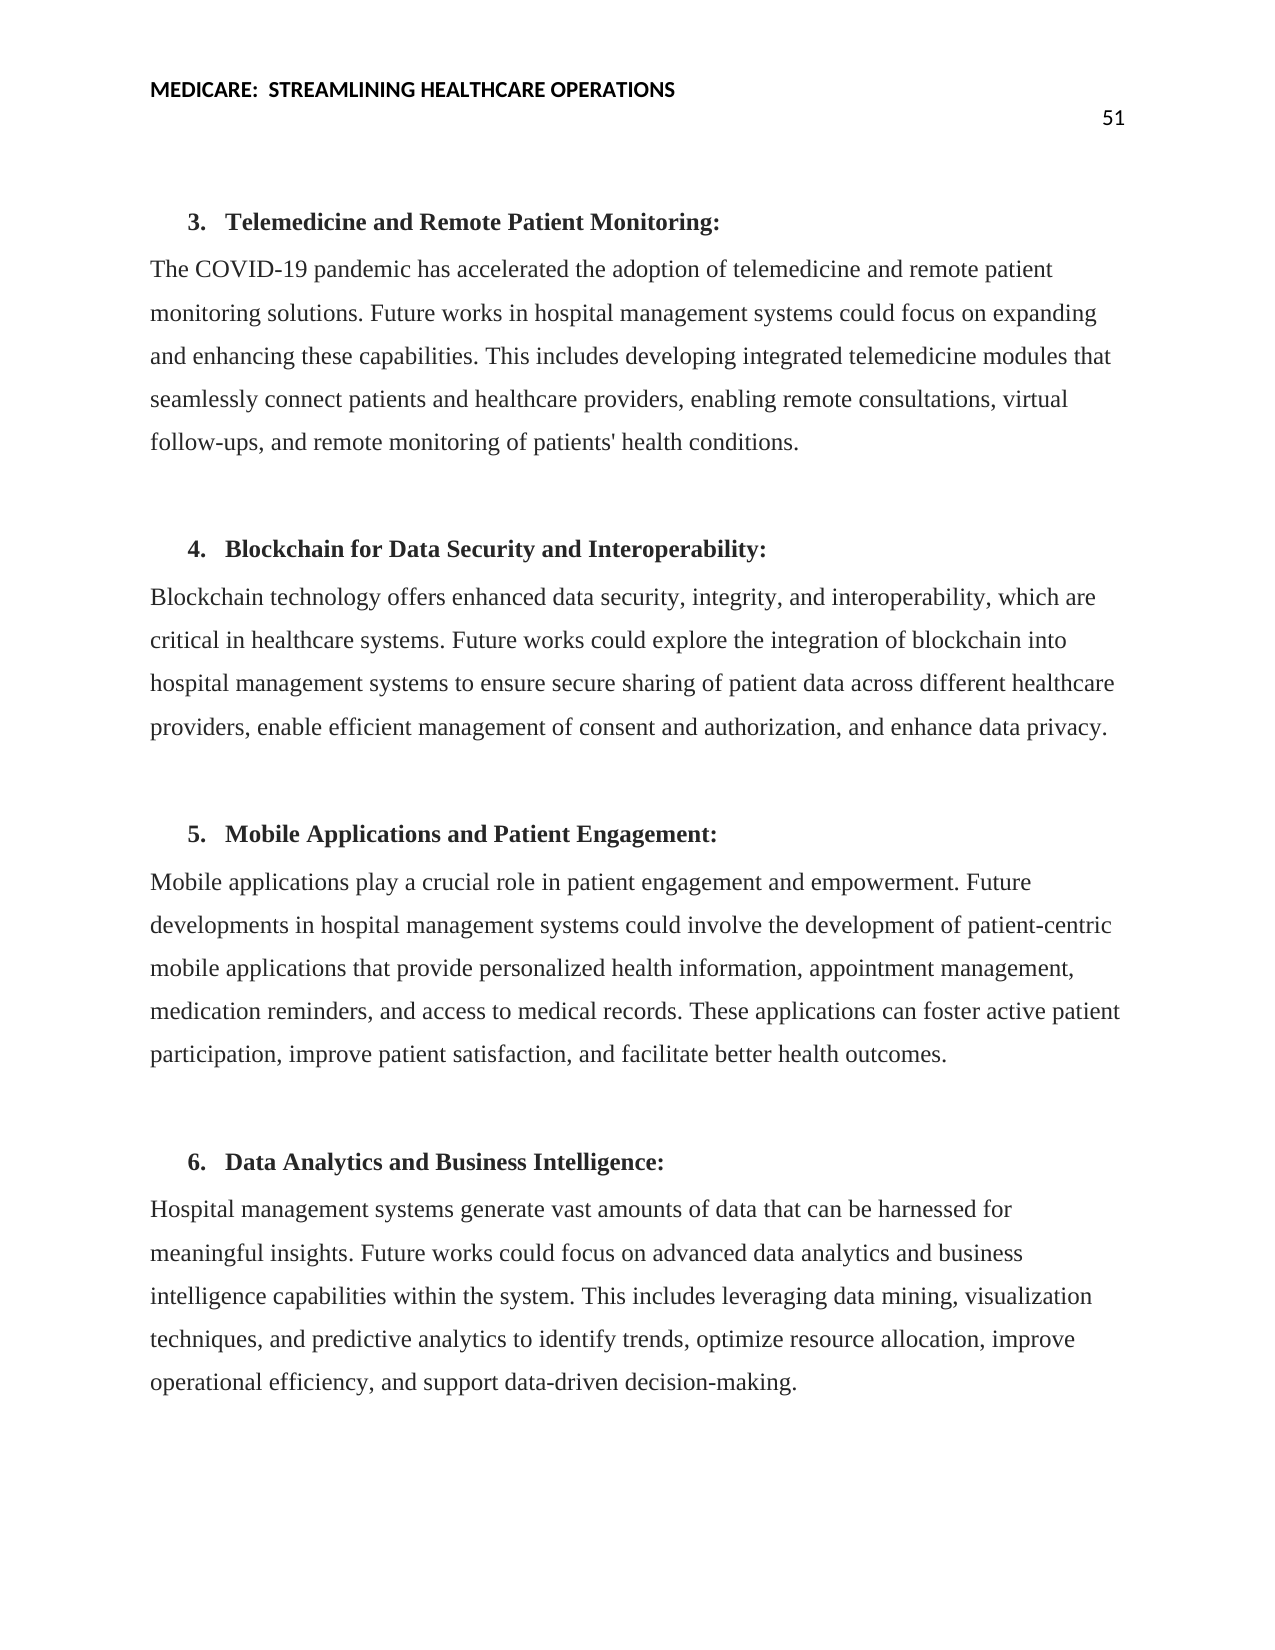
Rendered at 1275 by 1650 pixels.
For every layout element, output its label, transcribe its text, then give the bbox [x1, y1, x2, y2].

list Data Analytics and Business Intelligence: [187, 1147, 1125, 1176]
list Blockchain for Data Security and Interoperability: [187, 534, 1125, 563]
text Blockchain technology offers enhanced data security, integrity, and interoperability, which are critical in healthcare systems. Future works could explore the integration of blockchain into hospital management systems to ensure secure sharing of patient data across different healthcare providers, enable efficient management of consent and authorization, and enhance data privacy. [150, 582, 1125, 740]
text The COVID-19 pandemic has accelerated the adoption of telemedicine and remote patient monitoring solutions. Future works in hospital management systems could focus on expanding and enhancing these capabilities. This includes developing integrated telemedicine modules that seamlessly connect patients and healthcare providers, enabling remote consultations, virtual follow-ups, and remote monitoring of patients' health conditions. [150, 254, 1125, 456]
text Hospital management systems generate vast amounts of data that can be harnessed for meaningful insights. Future works could focus on advanced data analytics and business intelligence capabilities within the system. This includes leveraging data mining, visualization techniques, and predictive analytics to identify trends, optimize resource allocation, improve operational efficiency, and support data-driven decision-making. [150, 1194, 1125, 1396]
text Mobile applications play a crucial role in patient engagement and empowerment. Future developments in hospital management systems could involve the development of patient-centric mobile applications that provide personalized health information, appointment management, medication reminders, and access to medical records. These applications can foster active patient participation, improve patient satisfaction, and facilitate better health outcomes. [150, 867, 1125, 1068]
list Mobile Applications and Patient Engagement: [187, 819, 1125, 848]
list Telemedicine and Remote Patient Monitoring: [187, 207, 1125, 236]
